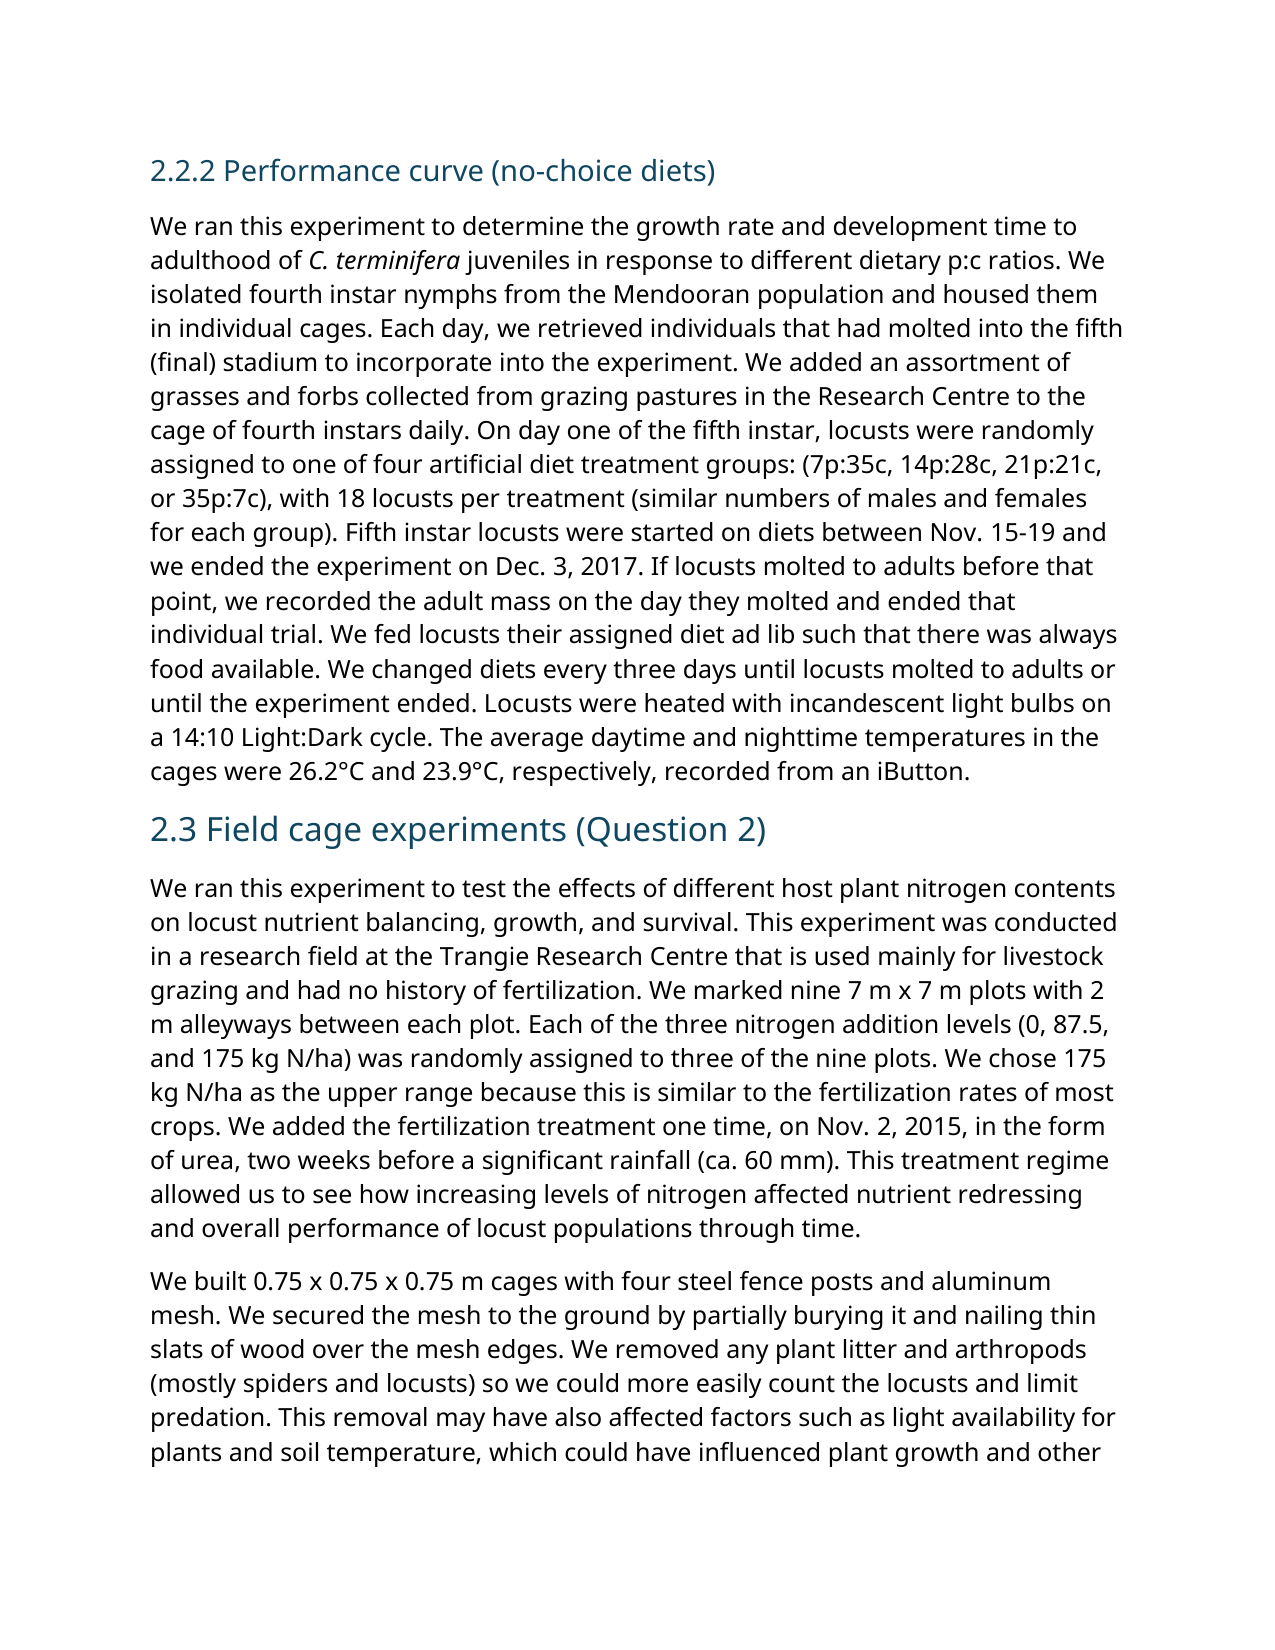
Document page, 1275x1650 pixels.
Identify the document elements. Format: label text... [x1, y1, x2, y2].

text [150, 1264, 1125, 1468]
text We ran this experiment to determine the growth rate and development time to adulthood of C. terminifera juveniles in response to different dietary p:c ratios. We isolated fourth instar nymphs from the Mendooran population and housed them in individual cages. Each day, we retrieved individuals that had molted into the fifth (final) stadium to incorporate into the experiment. We added an assortment of grasses and forbs collected from grazing pastures in the Research Centre to the cage of fourth instars daily. On day one of the fifth instar, locusts were randomly assigned to one of four artificial diet treatment groups: (7p:35c, 14p:28c, 21p:21c, or 35p:7c), with 18 locusts per treatment (similar numbers of males and females for each group). Fifth instar locusts were started on diets between Nov. 15-19 and we ended the experiment on Dec. 3, 2017. If locusts molted to adults before that point, we recorded the adult mass on the day they molted and ended that individual trial. We fed locusts their assigned diet ad lib such that there was always food available. We changed diets every three days until locusts molted to adults or until the experiment ended. Locusts were heated with incandescent light bulbs on a 14:10 Light:Dark cycle. The average daytime and nighttime temperatures in the cages were 26.2°C and 23.9°C, respectively, recorded from an iButton. [150, 208, 1125, 787]
text We ran this experiment to test the effects of different host plant nitrogen contents on locust nutrient balancing, growth, and survival. This experiment was conducted in a research field at the Trangie Research Centre that is used mainly for livestock grazing and had no history of fertilization. We marked nine 7 m x 7 m plots with 2 m alleyways between each plot. Each of the three nitrogen addition levels (0, 87.5, and 175 kg N/ha) was randomly assigned to three of the nine plots. We chose 175 kg N/ha as the upper range because this is similar to the fertilization rates of most crops. We added the fertilization treatment one time, on Nov. 2, 2015, in the form of urea, two weeks before a significant rainfall (ca. 60 mm). This treatment regime allowed us to see how increasing levels of nitrogen affected nutrient redressing and overall performance of locust populations through time. [150, 870, 1125, 1245]
subtitle 2.3 Field cage experiments (Question 2) [150, 806, 1125, 852]
subtitle 2.2.2 Performance curve (no-choice diets) [150, 150, 1125, 190]
